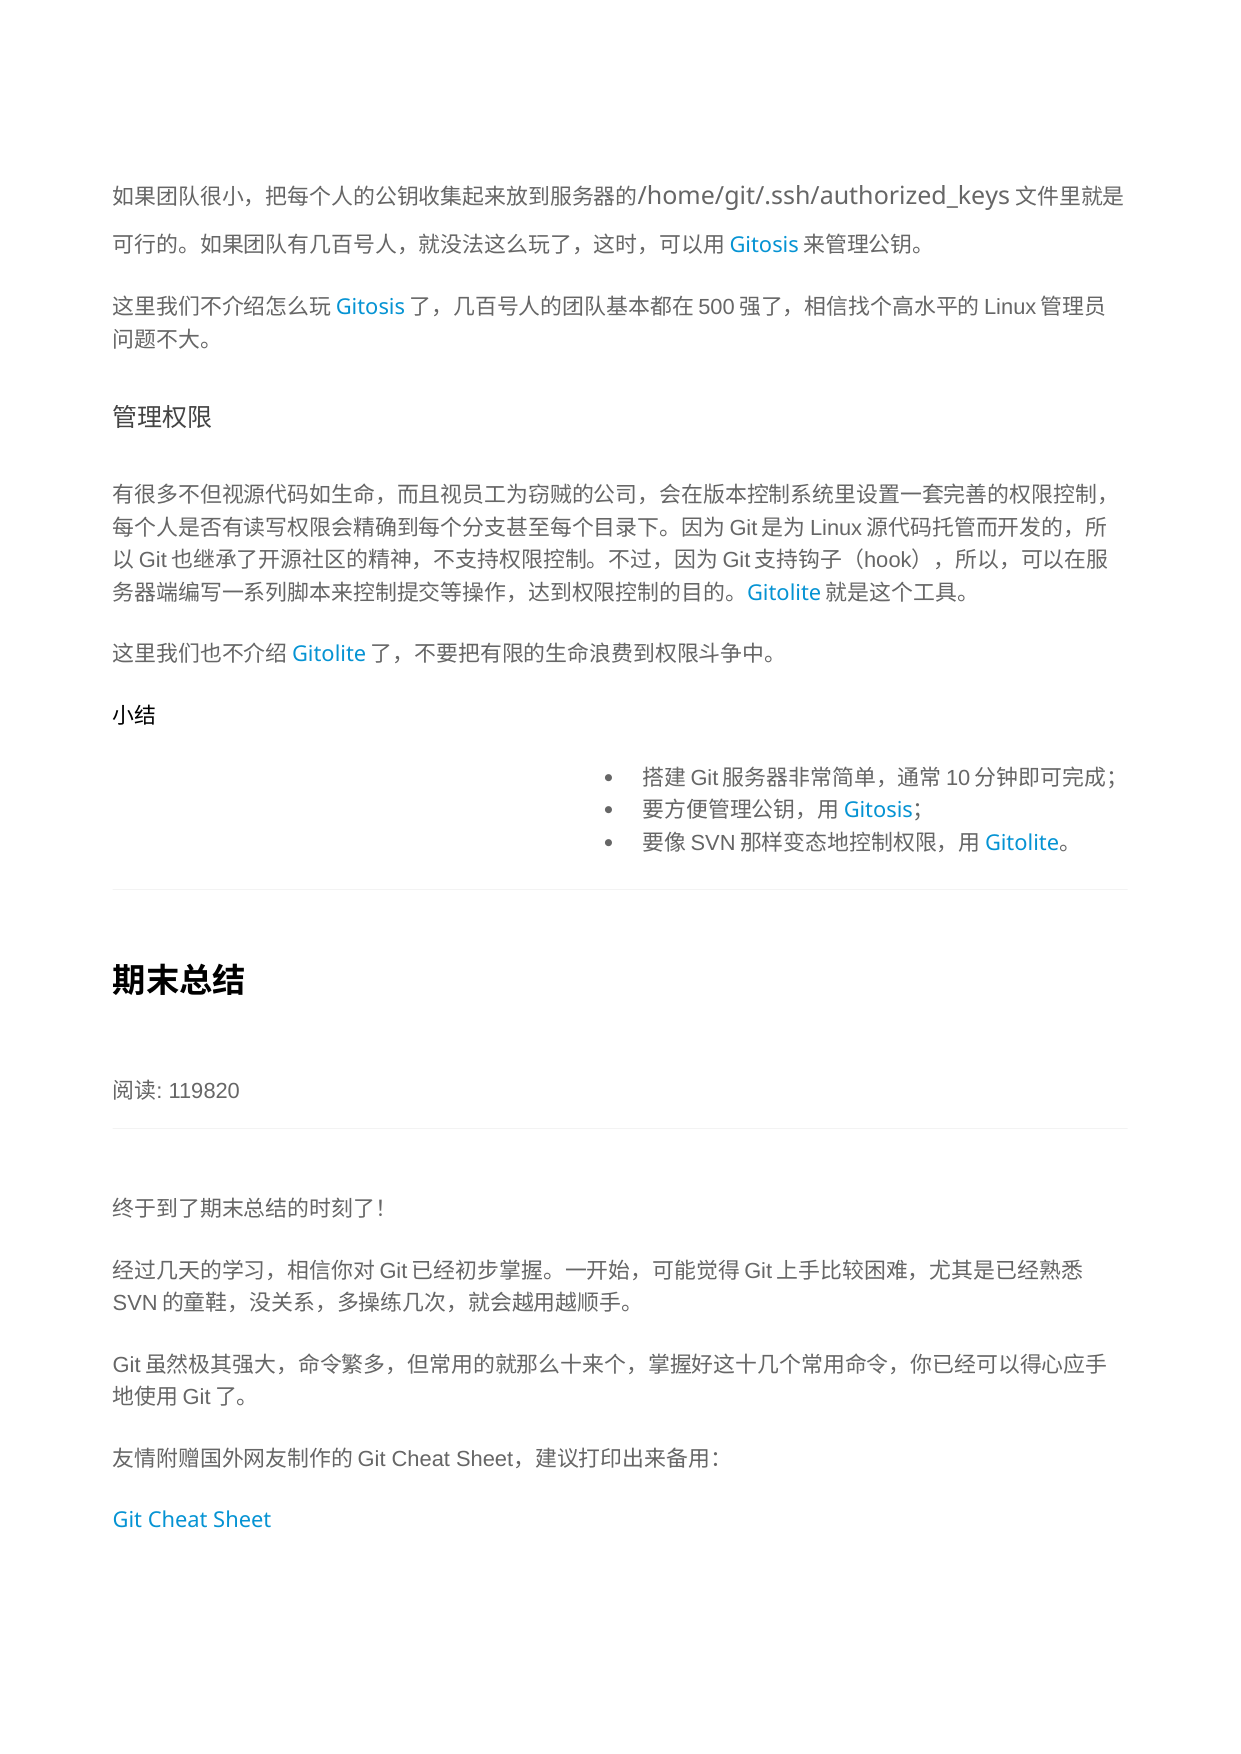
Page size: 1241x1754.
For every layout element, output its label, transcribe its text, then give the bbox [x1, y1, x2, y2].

text 如果团队很小，把每个人的公钥收集起来放到服务器的/home/git/.ssh/authorized_keys文件里就是可行的。如果团队有几百号人，就没法这么玩了，这时，可以用Gitosis来管理公钥。 [112, 162, 1128, 259]
list 要像SVN那样变态地控制权限，用Gitolite。 [605, 824, 1128, 857]
text 小结 [112, 698, 1128, 730]
text 经过几天的学习，相信你对Git已经初步掌握。一开始，可能觉得Git上手比较困难，尤其是已经熟悉SVN的童鞋，没关系，多操练几次，就会越用越顺手。 [112, 1252, 1128, 1317]
subtitle 管理权限 [112, 383, 1128, 448]
text 友情附赠国外网友制作的Git Cheat Sheet，建议打印出来备用： [112, 1441, 1128, 1473]
text 终于到了期末总结的时刻了！ [112, 1191, 1128, 1223]
list 要方便管理公钥，用Gitosis； [605, 792, 1128, 824]
subtitle 期末总结 [112, 946, 1128, 1011]
list 搭建Git服务器非常简单，通常10分钟即可完成； [605, 759, 1128, 792]
text 有很多不但视源代码如生命，而且视员工为窃贼的公司，会在版本控制系统里设置一套完善的权限控制，每个人是否有读写权限会精确到每个分支甚至每个目录下。因为Git是为Linux源代码托管而开发的，所以Git也继承了开源社区的精神，不支持权限控制。不过，因为Git支持钩子（hook），所以，可以在服务器端编写一系列脚本来控制提交等操作，达到权限控制的目的。Gitolite就是这个工具。 [112, 477, 1128, 607]
text 这里我们不介绍怎么玩Gitosis了，几百号人的团队基本都在500强了，相信找个高水平的Linux管理员问题不大。 [112, 289, 1128, 354]
text 这里我们也不介绍Gitolite了，不要把有限的生命浪费到权限斗争中。 [112, 636, 1128, 669]
text Git虽然极其强大，命令繁多，但常用的就那么十来个，掌握好这十几个常用命令，你已经可以得心应手地使用Git了。 [112, 1346, 1128, 1411]
text 阅读: 119820 [112, 1073, 1128, 1105]
text Git Cheat Sheet [112, 1502, 1128, 1535]
